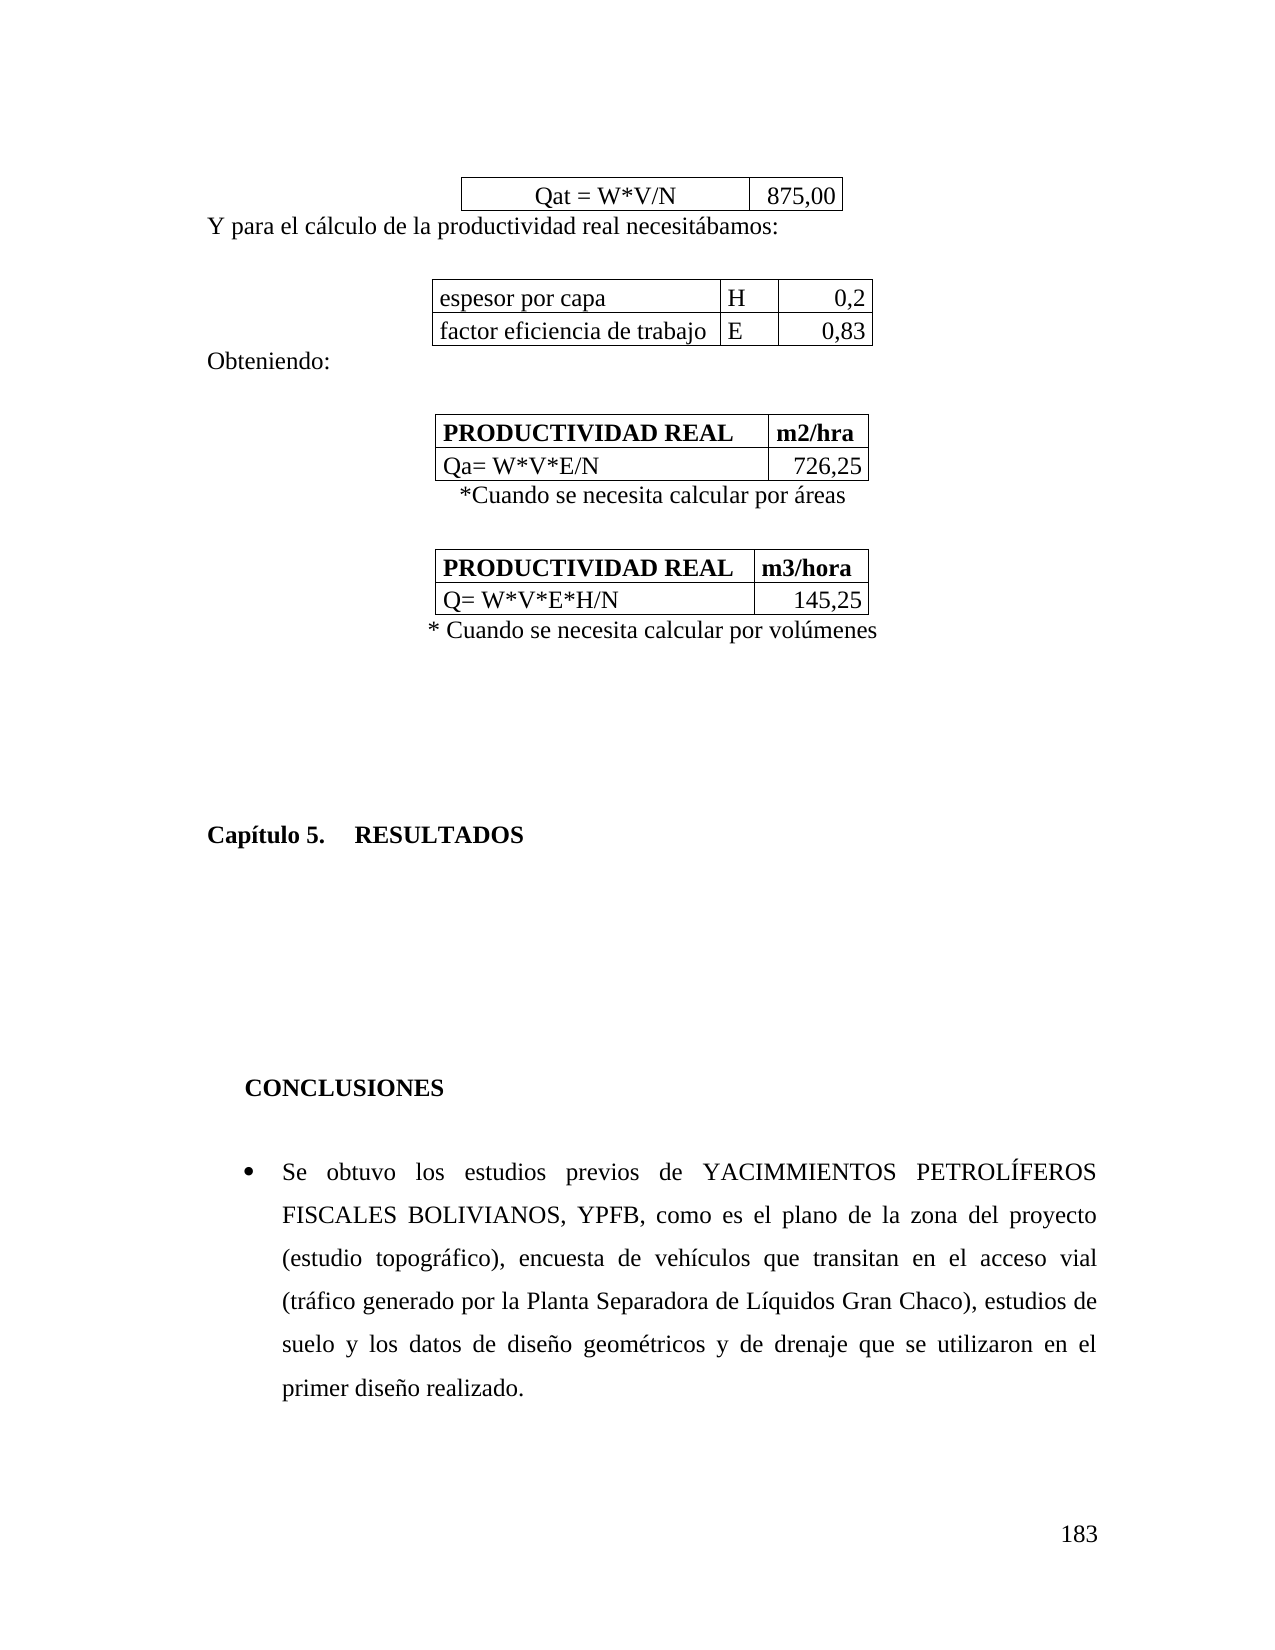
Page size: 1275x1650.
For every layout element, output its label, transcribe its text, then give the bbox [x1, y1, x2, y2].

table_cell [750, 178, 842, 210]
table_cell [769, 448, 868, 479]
list Se obtuvo los estudios previos de YACIMMIENTOS PETROLÍFEROS FISCALES BOLIVIANOS, YPFB, como es el plano de la zona del proyecto (estudio topográfico), encuesta de vehículos que transitan en el acceso vial (tráfico generado por la Planta Separadora de Líquidos Gran Chaco), estudios de suelo y los datos de diseño geométricos y de drenaje que se utilizaron en el primer diseño realizado. [244, 1157, 1098, 1401]
text * Cuando se necesita calcular por volúmenes [207, 615, 1098, 644]
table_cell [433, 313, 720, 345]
subtitle CONCLUSIONES [244, 1073, 1098, 1102]
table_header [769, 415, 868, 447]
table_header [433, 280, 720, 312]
subtitle RESULTADOS [207, 820, 1098, 848]
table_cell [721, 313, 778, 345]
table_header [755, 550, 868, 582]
text Y para el cálculo de la productividad real necesitábamos: [207, 211, 1098, 240]
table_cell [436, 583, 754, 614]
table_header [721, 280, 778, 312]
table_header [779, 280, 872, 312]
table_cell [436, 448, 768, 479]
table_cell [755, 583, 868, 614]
text *Cuando se necesita calcular por áreas [207, 481, 1098, 509]
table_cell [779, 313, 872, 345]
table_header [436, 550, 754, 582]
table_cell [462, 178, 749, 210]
text Obteniendo: [207, 346, 1098, 374]
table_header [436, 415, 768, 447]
